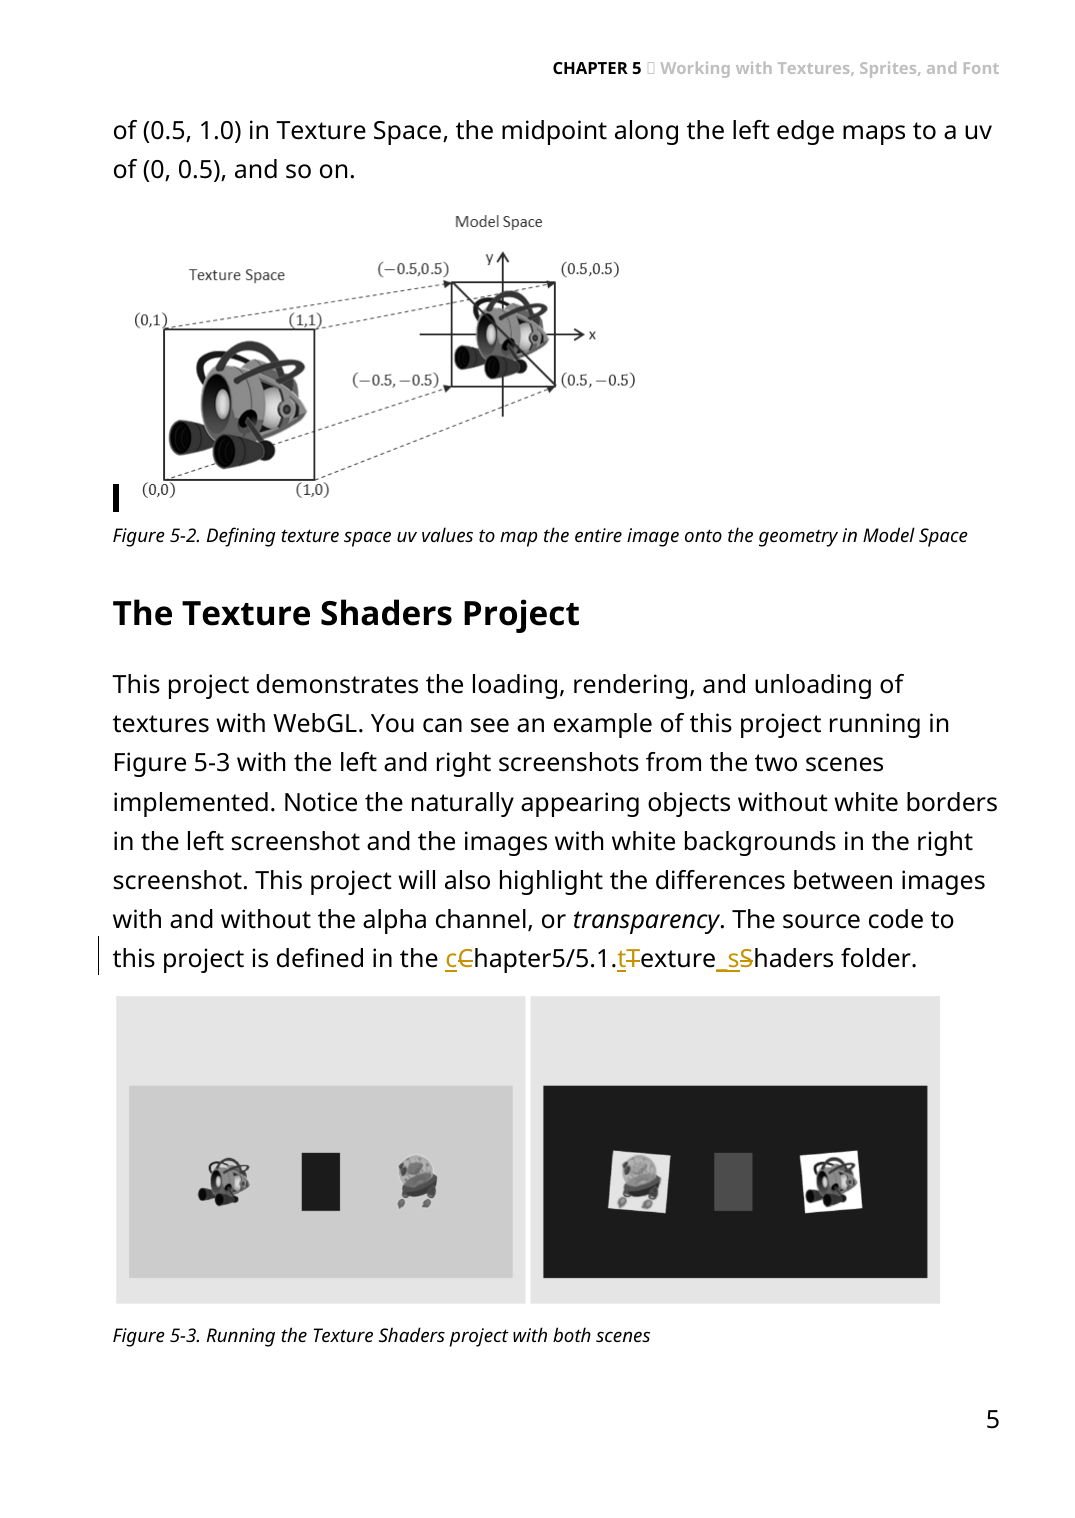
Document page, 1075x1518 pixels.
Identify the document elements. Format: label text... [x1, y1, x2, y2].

text This project demonstrates the loading, rendering, and unloading of textures with WebGL. You can see an example of this project running in Figure 5-3 with the left and right screenshots from the two scenes implemented. Notice the naturally appearing objects without white borders in the left screenshot and the images with white backgrounds in the right screenshot. This project will also highlight the differences between images with and without the alpha channel, or transparency. The source code to this project is defined in the hapter5/5.1.exturehaders folder. [112, 667, 1000, 975]
subtitle The Texture Shaders Project [112, 589, 1000, 635]
text Figure 5-3. Running the Texture Shaders project with both scenes [112, 1322, 1000, 1348]
text Figure 5-2. Defining texture space uv values to map the entire image onto the geometry in Model Space [112, 523, 1000, 548]
